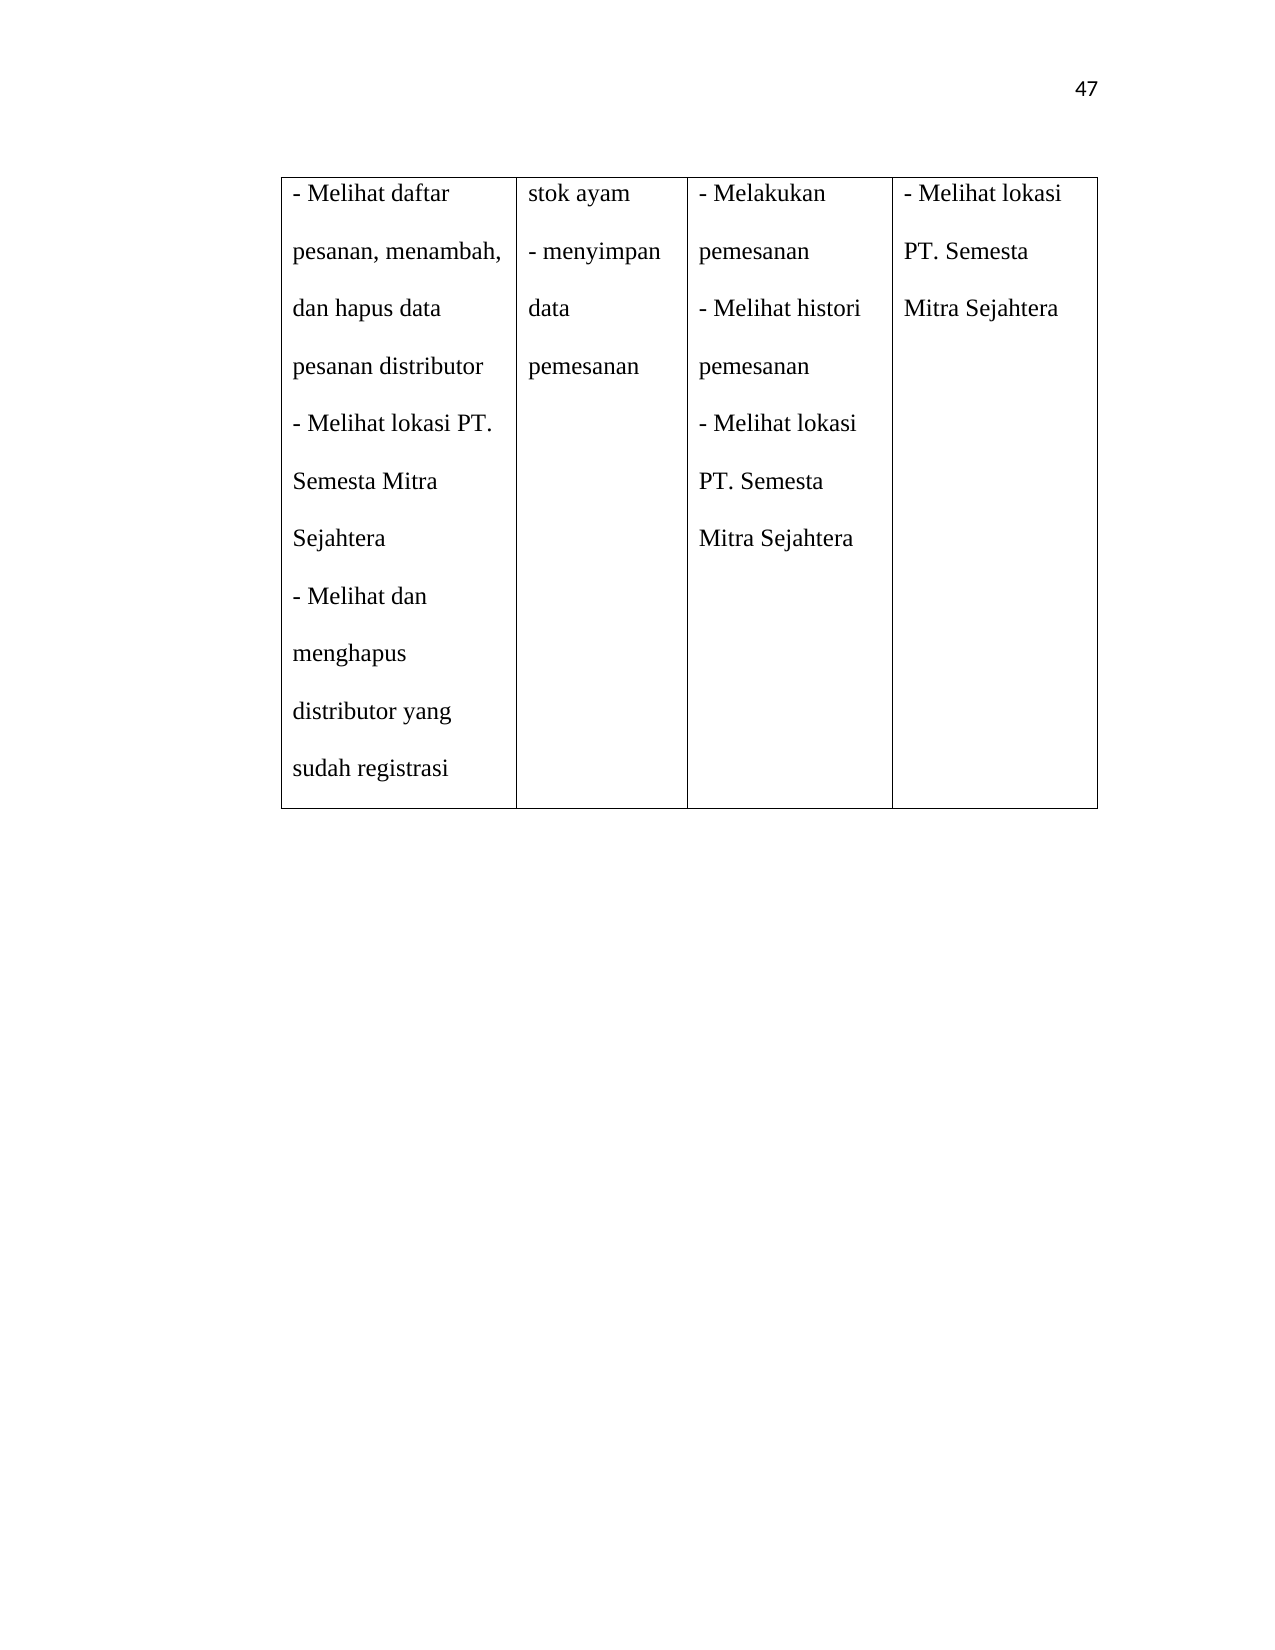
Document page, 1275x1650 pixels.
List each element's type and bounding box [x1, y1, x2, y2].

table_cell [893, 178, 1097, 808]
table_cell [517, 178, 687, 808]
table_cell [688, 178, 892, 808]
table_cell [282, 178, 516, 808]
